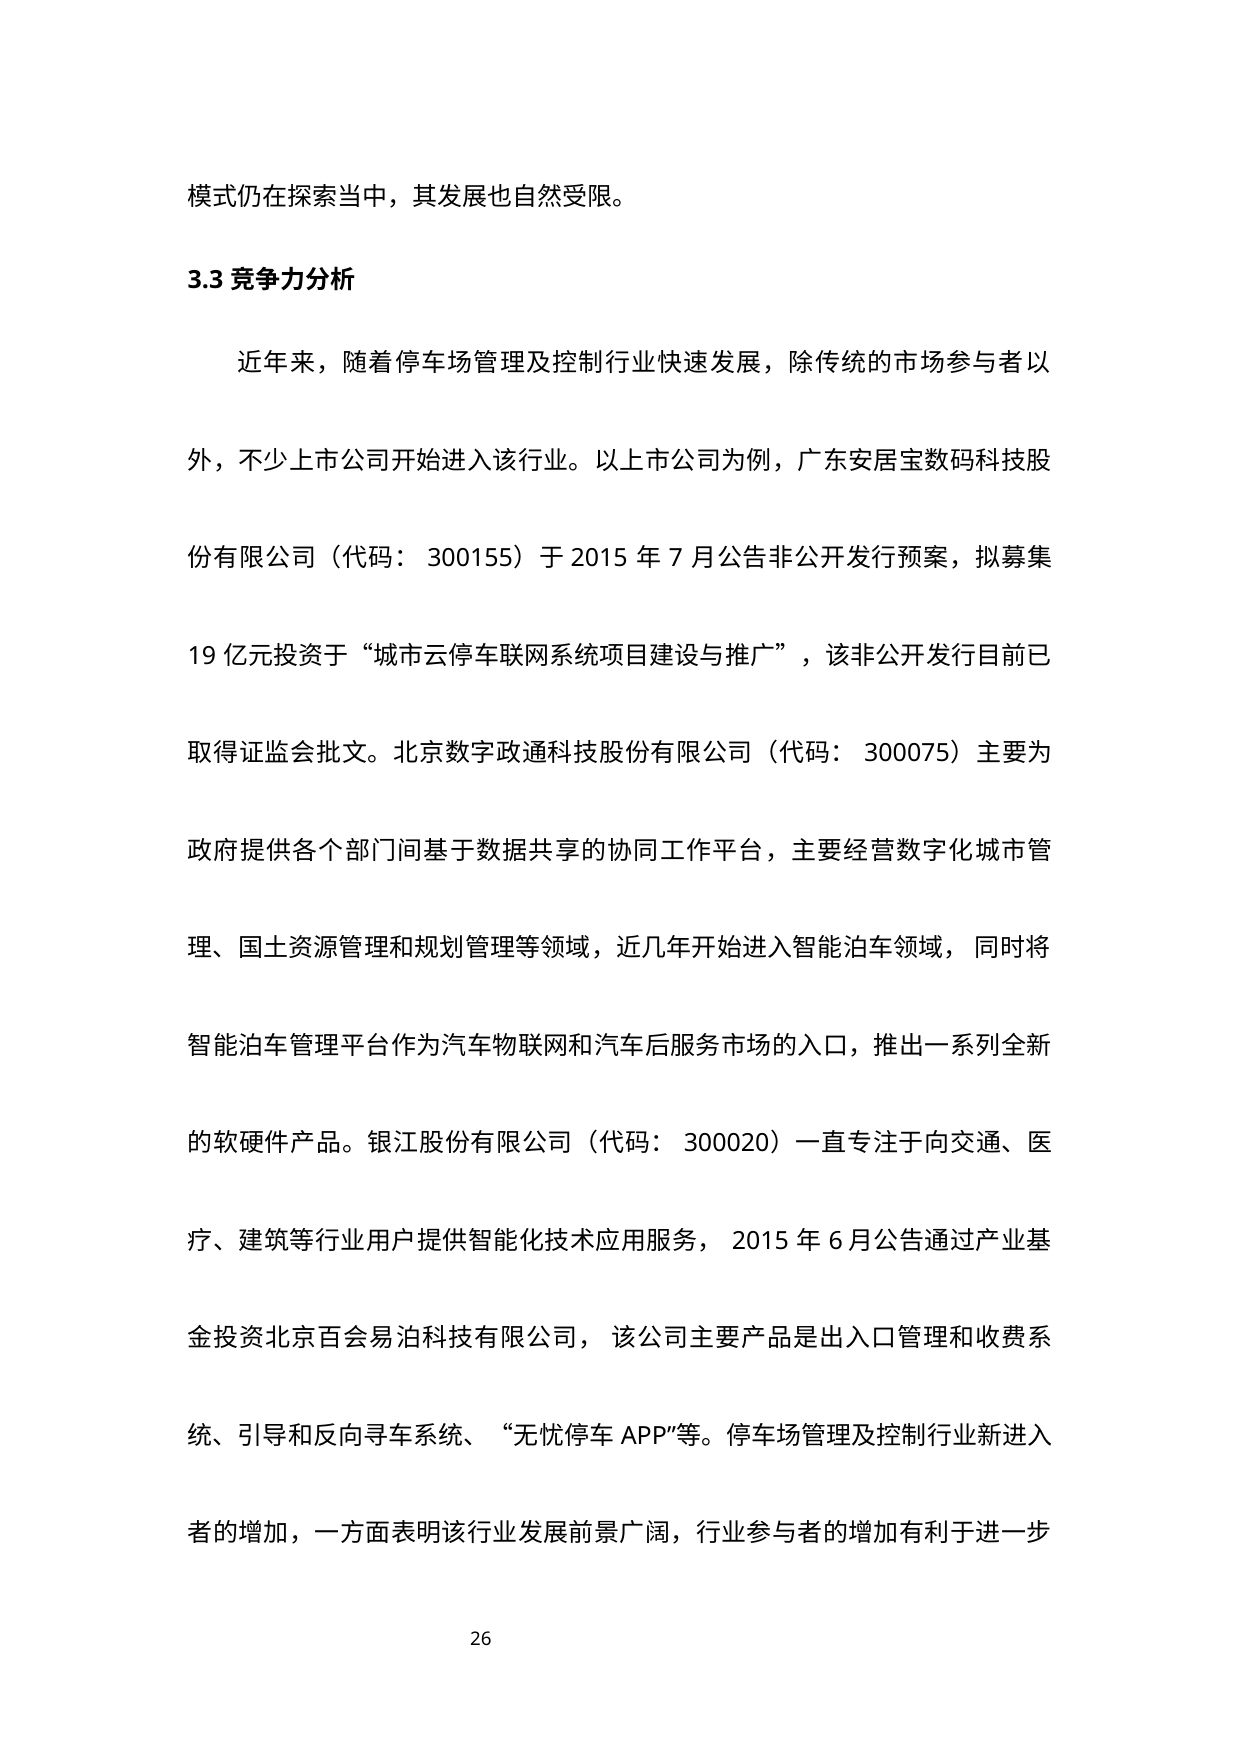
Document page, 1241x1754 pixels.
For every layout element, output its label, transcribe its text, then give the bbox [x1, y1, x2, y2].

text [187, 328, 1053, 1563]
text 3.3 竞争力分析 [187, 245, 1053, 310]
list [187, 162, 1053, 227]
